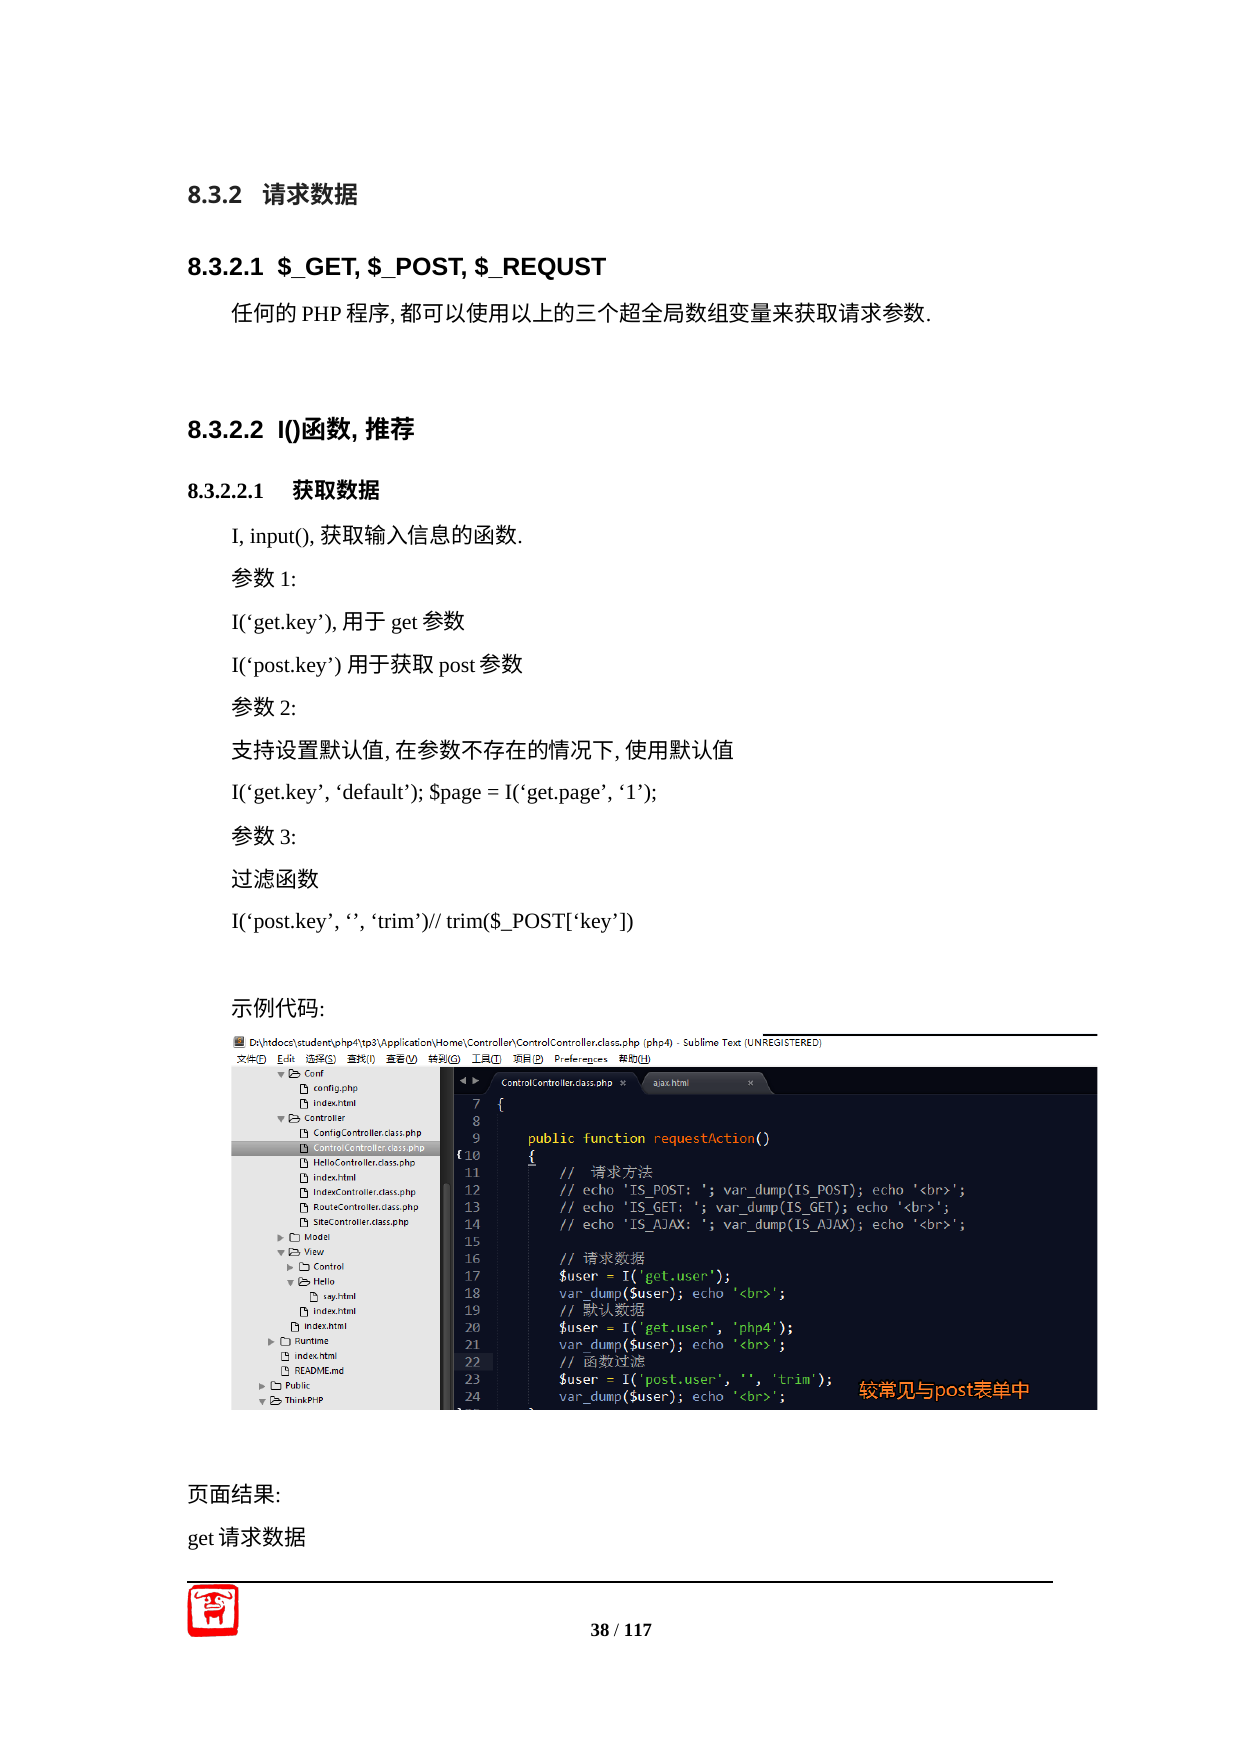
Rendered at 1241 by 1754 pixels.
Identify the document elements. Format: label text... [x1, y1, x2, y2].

text I(‘post.key’, ‘’, ‘trim’)// trim($_POST[‘key’]) [187, 904, 1053, 937]
text 任何的PHP程序, 都可以使用以上的三个超全局数组变量来获取请求参数. [187, 295, 1053, 328]
text get请求数据 [187, 1519, 1053, 1552]
subtitle 获取数据 [187, 473, 1053, 506]
text 示例代码: [187, 990, 1053, 1023]
text I(‘get.key’), 用于get参数 [187, 604, 1053, 636]
text 过滤函数 [187, 861, 1053, 894]
text I(‘post.key’) 用于获取post参数 [187, 647, 1053, 679]
text I, input(), 获取输入信息的函数. [187, 518, 1053, 551]
subtitle 请求数据 [187, 160, 1053, 225]
text 支持设置默认值, 在参数不存在的情况下, 使用默认值 [187, 733, 1053, 765]
text 页面结果: [187, 1476, 1053, 1509]
text 参数3: [187, 818, 1053, 851]
text 参数1: [187, 561, 1053, 593]
text 参数2: [187, 690, 1053, 722]
picture [187, 1584, 239, 1637]
subtitle I()函数, 推荐 [187, 396, 1053, 461]
picture [231, 1033, 1098, 1410]
subtitle $_GET, $_POST, $_REQUST [187, 250, 1053, 283]
text I(‘get.key’, ‘default’); $page = I(‘get.page’, ‘1’); [187, 776, 1053, 808]
